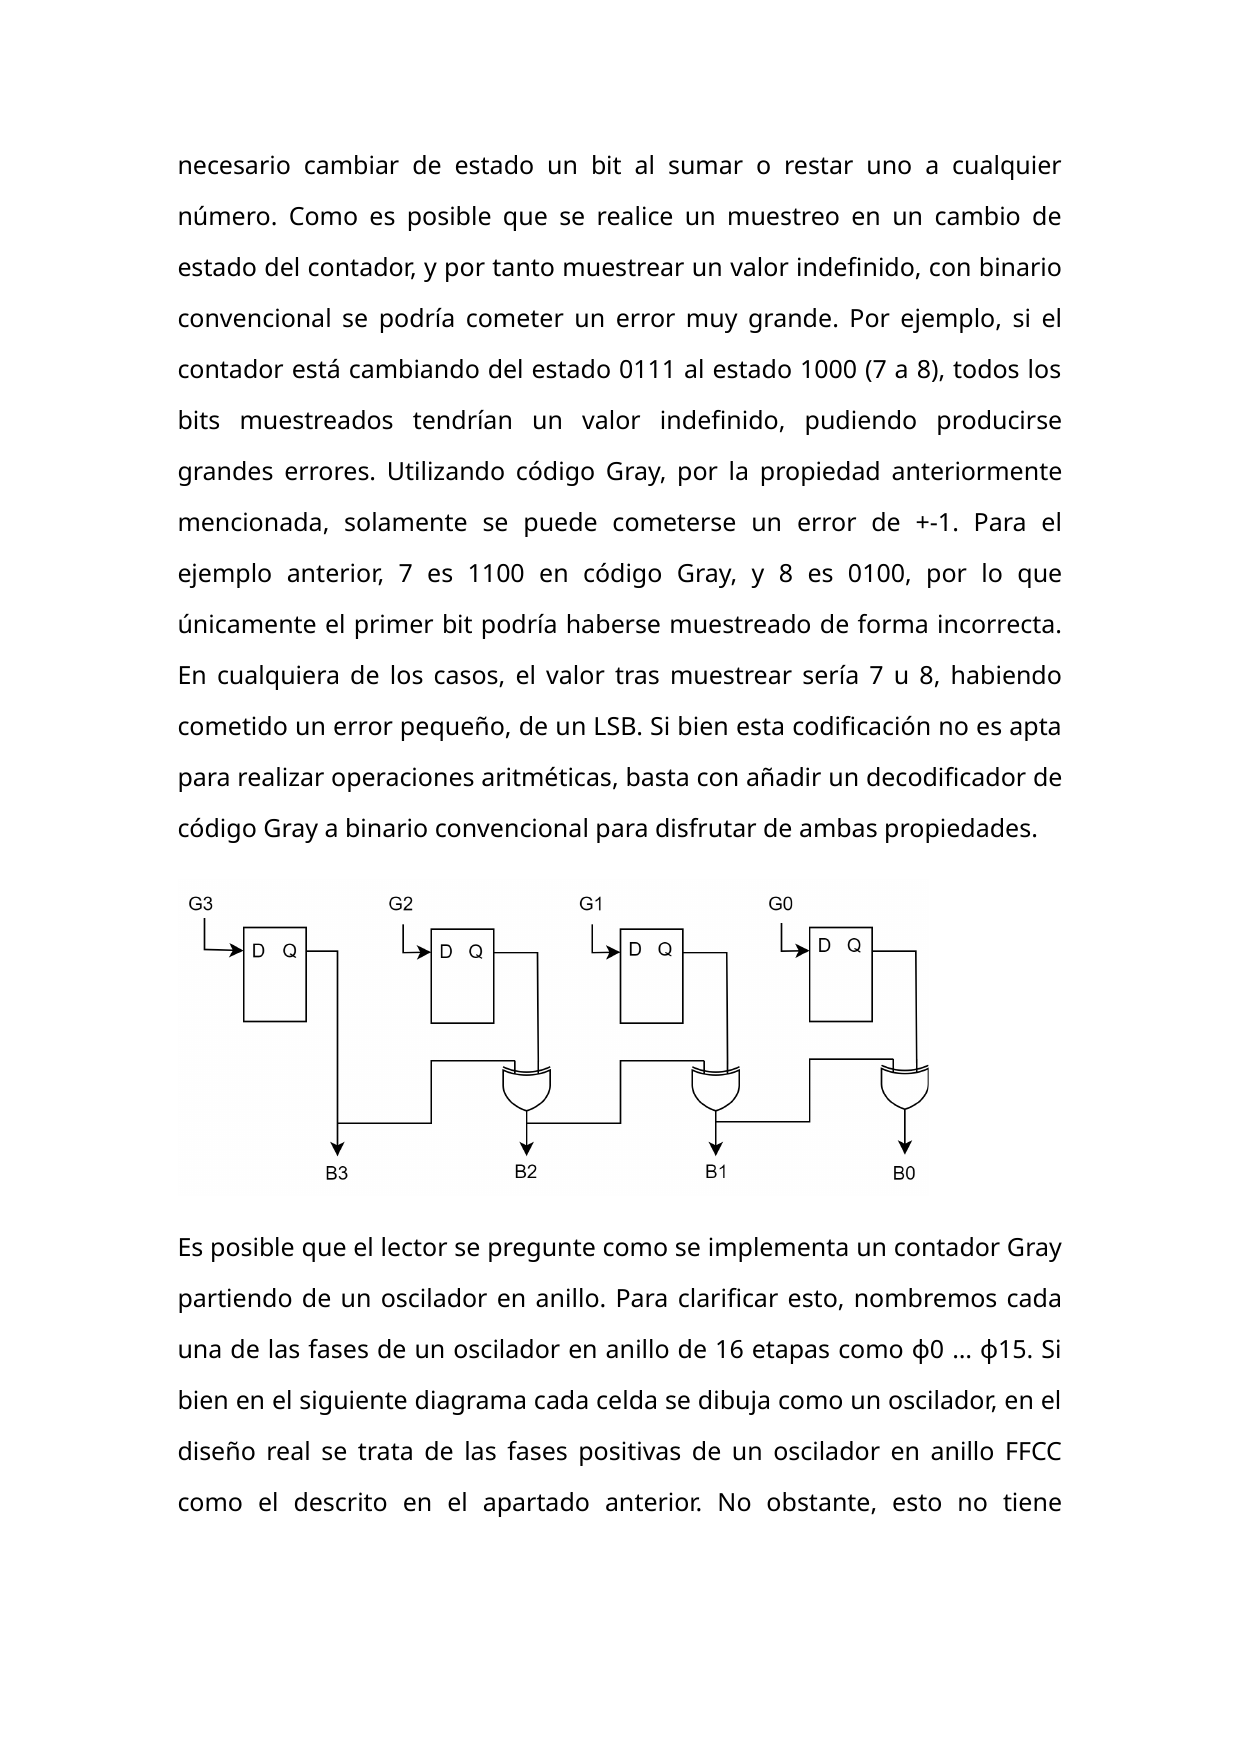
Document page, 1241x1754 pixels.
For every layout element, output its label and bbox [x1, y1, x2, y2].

text [177, 148, 1063, 845]
text [177, 1230, 1063, 1519]
picture [177, 878, 929, 1196]
